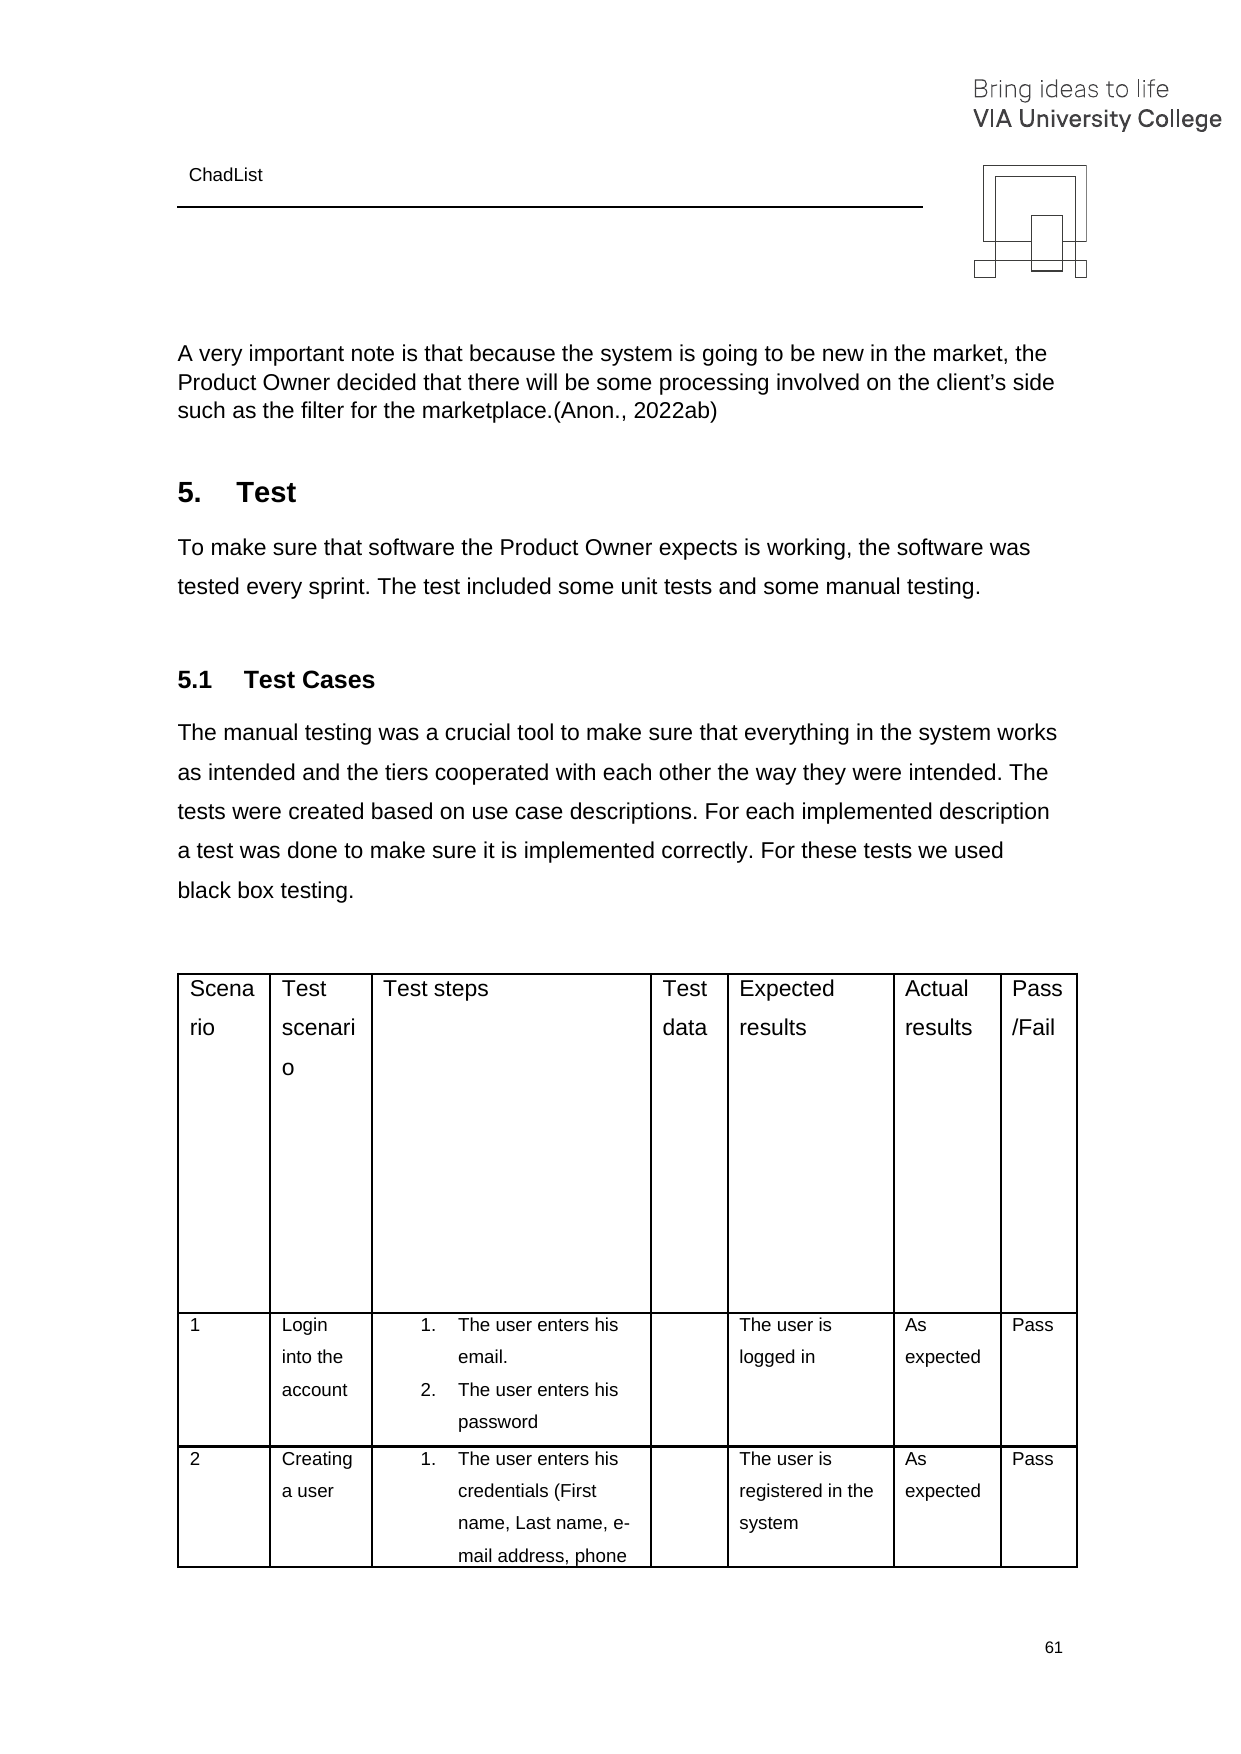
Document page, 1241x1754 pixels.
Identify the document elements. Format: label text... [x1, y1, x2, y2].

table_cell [373, 1448, 650, 1566]
text To make sure that software the Product Owner expects is working, the software was tested every sprint. The test included some unit tests and some manual testing. [177, 534, 1063, 600]
table_header Pass/Fail [1002, 975, 1076, 1312]
table_header Test scenario [271, 975, 371, 1312]
table_cell The user is logged in [729, 1314, 893, 1445]
table_cell Login into the account [271, 1314, 371, 1445]
table_header Test steps [373, 975, 650, 1312]
table_cell As expected [895, 1448, 1000, 1566]
table_cell [652, 1314, 727, 1445]
table_header Expected results [729, 975, 893, 1312]
table_cell The user enters his email. The user enters his password [373, 1314, 650, 1445]
table_cell Creating a user [271, 1448, 371, 1566]
table_cell [652, 1448, 727, 1566]
text The manual testing was a crucial tool to make sure that everything in the system works as intended and the tiers cooperated with each other the way they were intended. The tests were created based on use case descriptions. For each implemented description a test was done to make sure it is implemented correctly. For these tests we used black box testing. [177, 719, 1063, 903]
table_cell Pass [1002, 1314, 1076, 1445]
table_header Scenario [179, 975, 269, 1312]
subtitle Test [177, 475, 1063, 509]
table_cell 1 [179, 1314, 269, 1445]
table_cell 2 [179, 1448, 269, 1566]
text A very important note is that because the system is going to be new in the market, the Product Owner decided that there will be some processing involved on the client’s side such as the filter for the marketplace. [177, 340, 1063, 423]
table_header Test data [652, 975, 727, 1312]
subtitle Test Cases [177, 663, 1063, 694]
table_header Actual results [895, 975, 1000, 1312]
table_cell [729, 1448, 893, 1566]
table_cell Pass [1002, 1448, 1076, 1566]
table_cell As expected [895, 1314, 1000, 1445]
